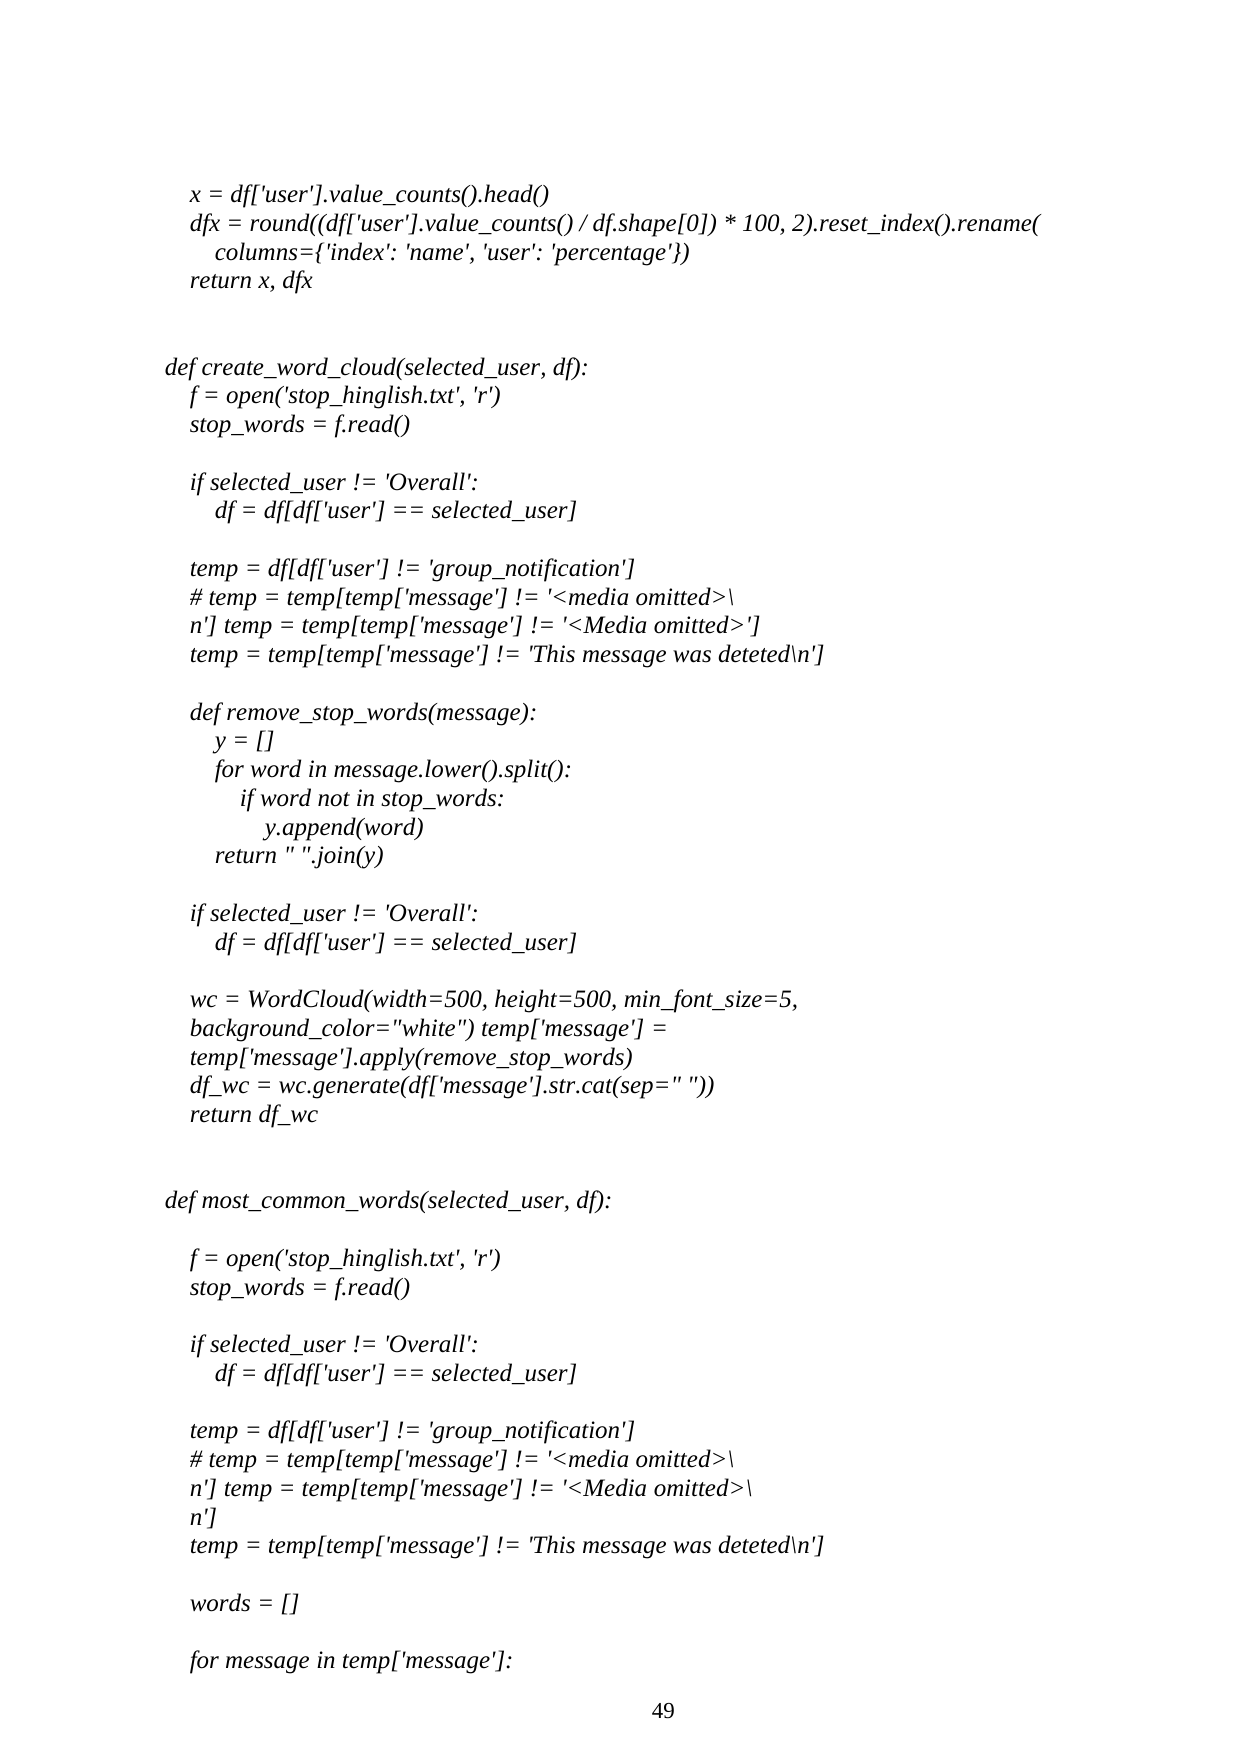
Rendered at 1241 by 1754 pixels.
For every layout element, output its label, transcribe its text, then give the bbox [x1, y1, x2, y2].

text def remove_stop_words(message): y = [] [189, 697, 539, 754]
text temp = df[df['user'] != 'group_notification'] [189, 553, 1176, 582]
text return x, dfx [189, 266, 1176, 294]
text df = df[df['user'] == selected_user] [214, 927, 1176, 956]
text f = open('stop_hinglish.txt', 'r') stop_words = f.read() [189, 1243, 502, 1301]
text for word in message.lower().split(): if word not in stop_words: [214, 754, 573, 812]
text if selected_user != 'Overall': [189, 1329, 1176, 1358]
text temp = temp[temp['message'] != 'This message was deteted\n'] words = [] [189, 1531, 881, 1617]
text if selected_user != 'Overall': [189, 467, 1176, 496]
text # temp = temp[temp['message'] != '<media omitted>\n'] temp = temp[temp['message'] != '<Media omitted>'] [189, 582, 762, 639]
text # temp = temp[temp['message'] != '<media omitted>\n'] temp = temp[temp['message'] != '<Media omitted>\n'] [189, 1444, 762, 1531]
text y.append(word) return " ".join(y) [214, 812, 425, 869]
text df = df[df['user'] == selected_user] [214, 1358, 1176, 1387]
text df_wc = wc.generate(df['message'].str.cat(sep=" ")) return df_wc [189, 1071, 716, 1128]
text x = df['user'].value_counts().head() [189, 179, 1176, 208]
text def create_word_cloud(selected_user, df): f = open('stop_hinglish.txt', 'r') stop_words = f.read() [164, 352, 589, 438]
text temp = df[df['user'] != 'group_notification'] [189, 1416, 1176, 1444]
text dfx = round((df['user'].value_counts() / df.shape[0]) * 100, 2).reset_index().rename( columns={'index': 'name', 'user': 'percentage'}) [189, 208, 1042, 265]
text wc = WordCloud(width=500, height=500, min_font_size=5, background_color="white") temp['message'] = temp['message'].apply(remove_stop_words) [189, 984, 1089, 1071]
text def most_common_words(selected_user, df): [164, 1186, 1176, 1214]
text for message in temp['message']: [189, 1646, 1176, 1674]
text df = df[df['user'] == selected_user] [214, 496, 1176, 524]
text temp = temp[temp['message'] != 'This message was deteted\n'] [189, 639, 1176, 668]
text if selected_user != 'Overall': [189, 898, 1176, 927]
